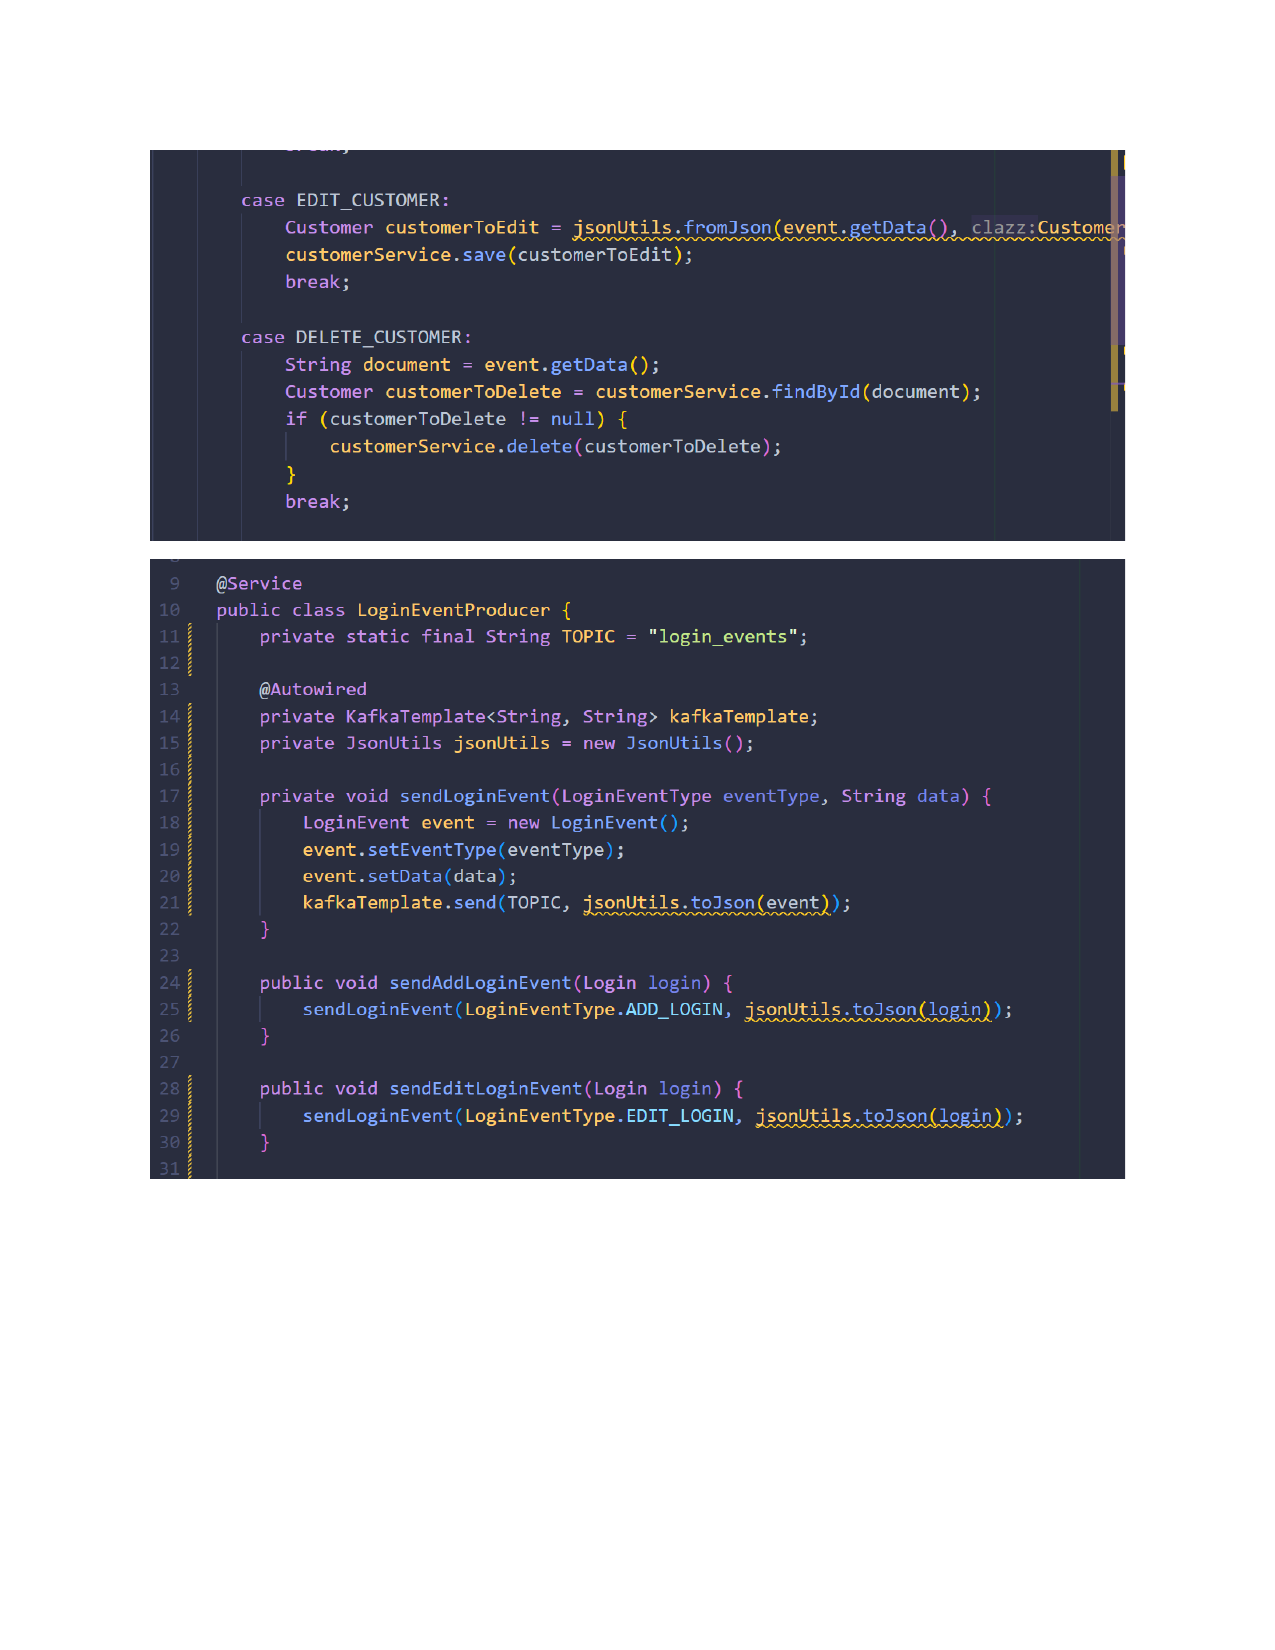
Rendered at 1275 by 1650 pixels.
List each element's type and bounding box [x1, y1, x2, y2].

picture [150, 150, 1125, 541]
picture [150, 559, 1125, 1179]
